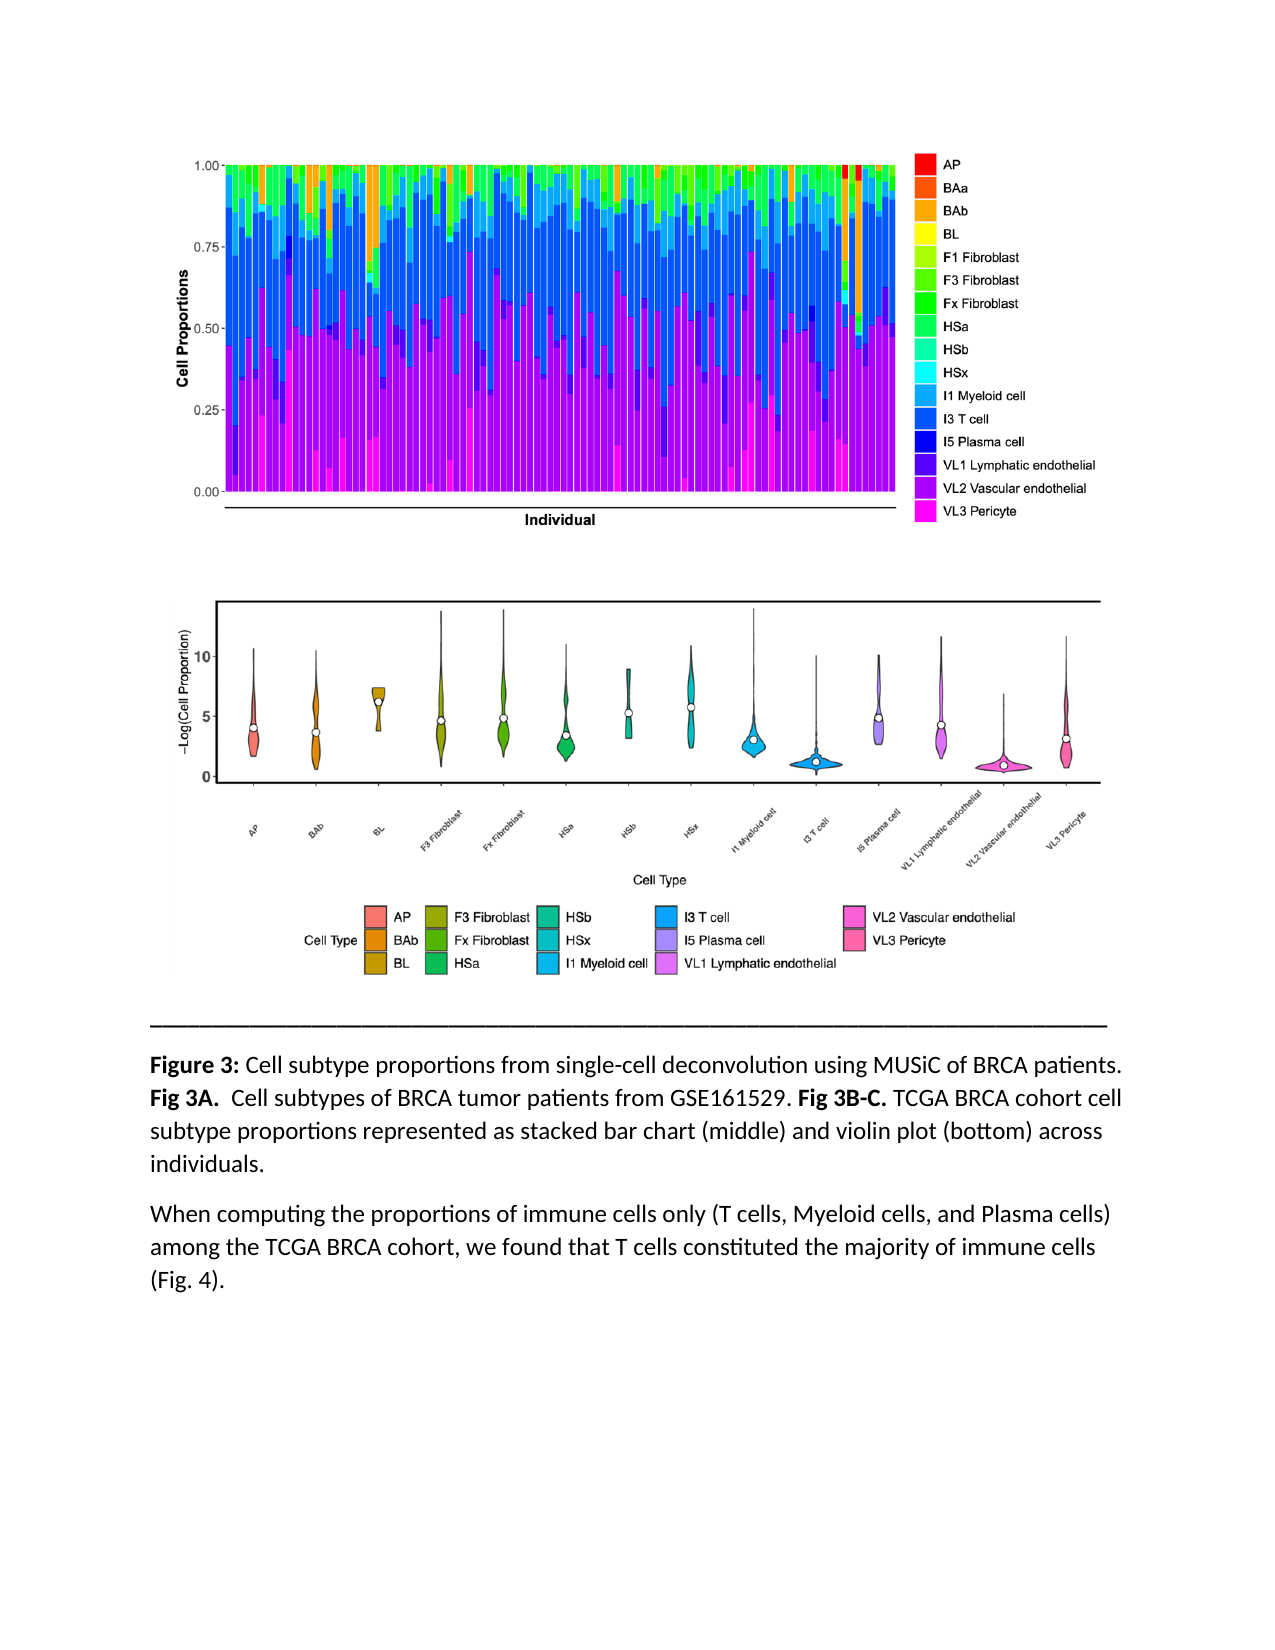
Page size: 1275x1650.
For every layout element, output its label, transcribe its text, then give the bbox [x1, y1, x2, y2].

text _____________________________________________________________________________ [150, 1000, 1125, 1031]
text When computing the proportions of immune cells only (T cells, Myeloid cells, and Plasma cells) among the TCGA BRCA cohort, we found that T cells constituted the majority of immune cells (Fig. 4). [150, 1198, 1125, 1294]
text Figure 3: Cell subtype proportions from single-cell deconvolution using MUSiC of BRCA patients. Fig 3A. Cell subtypes of BRCA tumor patients from GSE161529. Fig 3B-C. TCGA BRCA cohort cell subtype proportions represented as stacked bar chart (middle) and violin plot (bottom) across individuals. [150, 1049, 1125, 1179]
